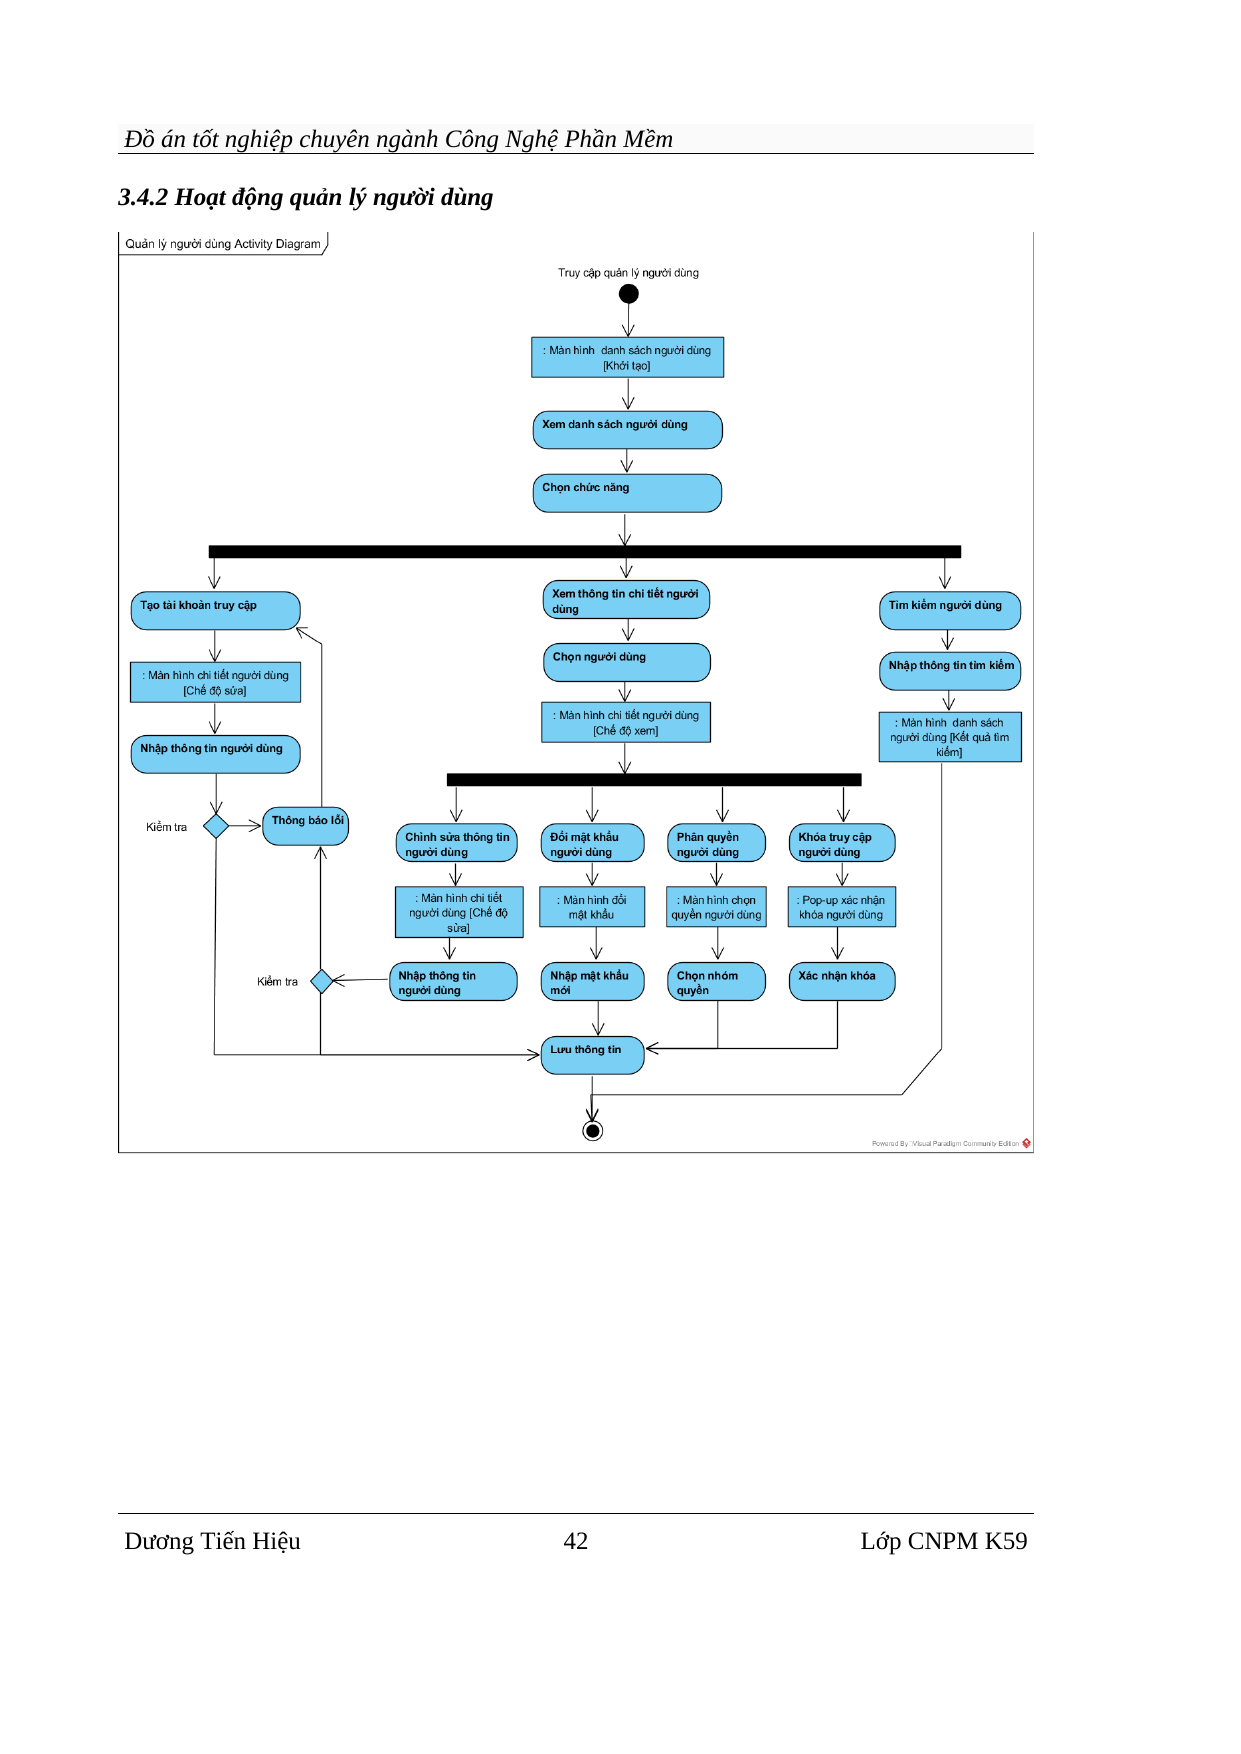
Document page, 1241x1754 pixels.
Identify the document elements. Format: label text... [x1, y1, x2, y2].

subtitle Hoạt động quản lý người dùng [118, 182, 1033, 211]
picture [118, 232, 1034, 1154]
